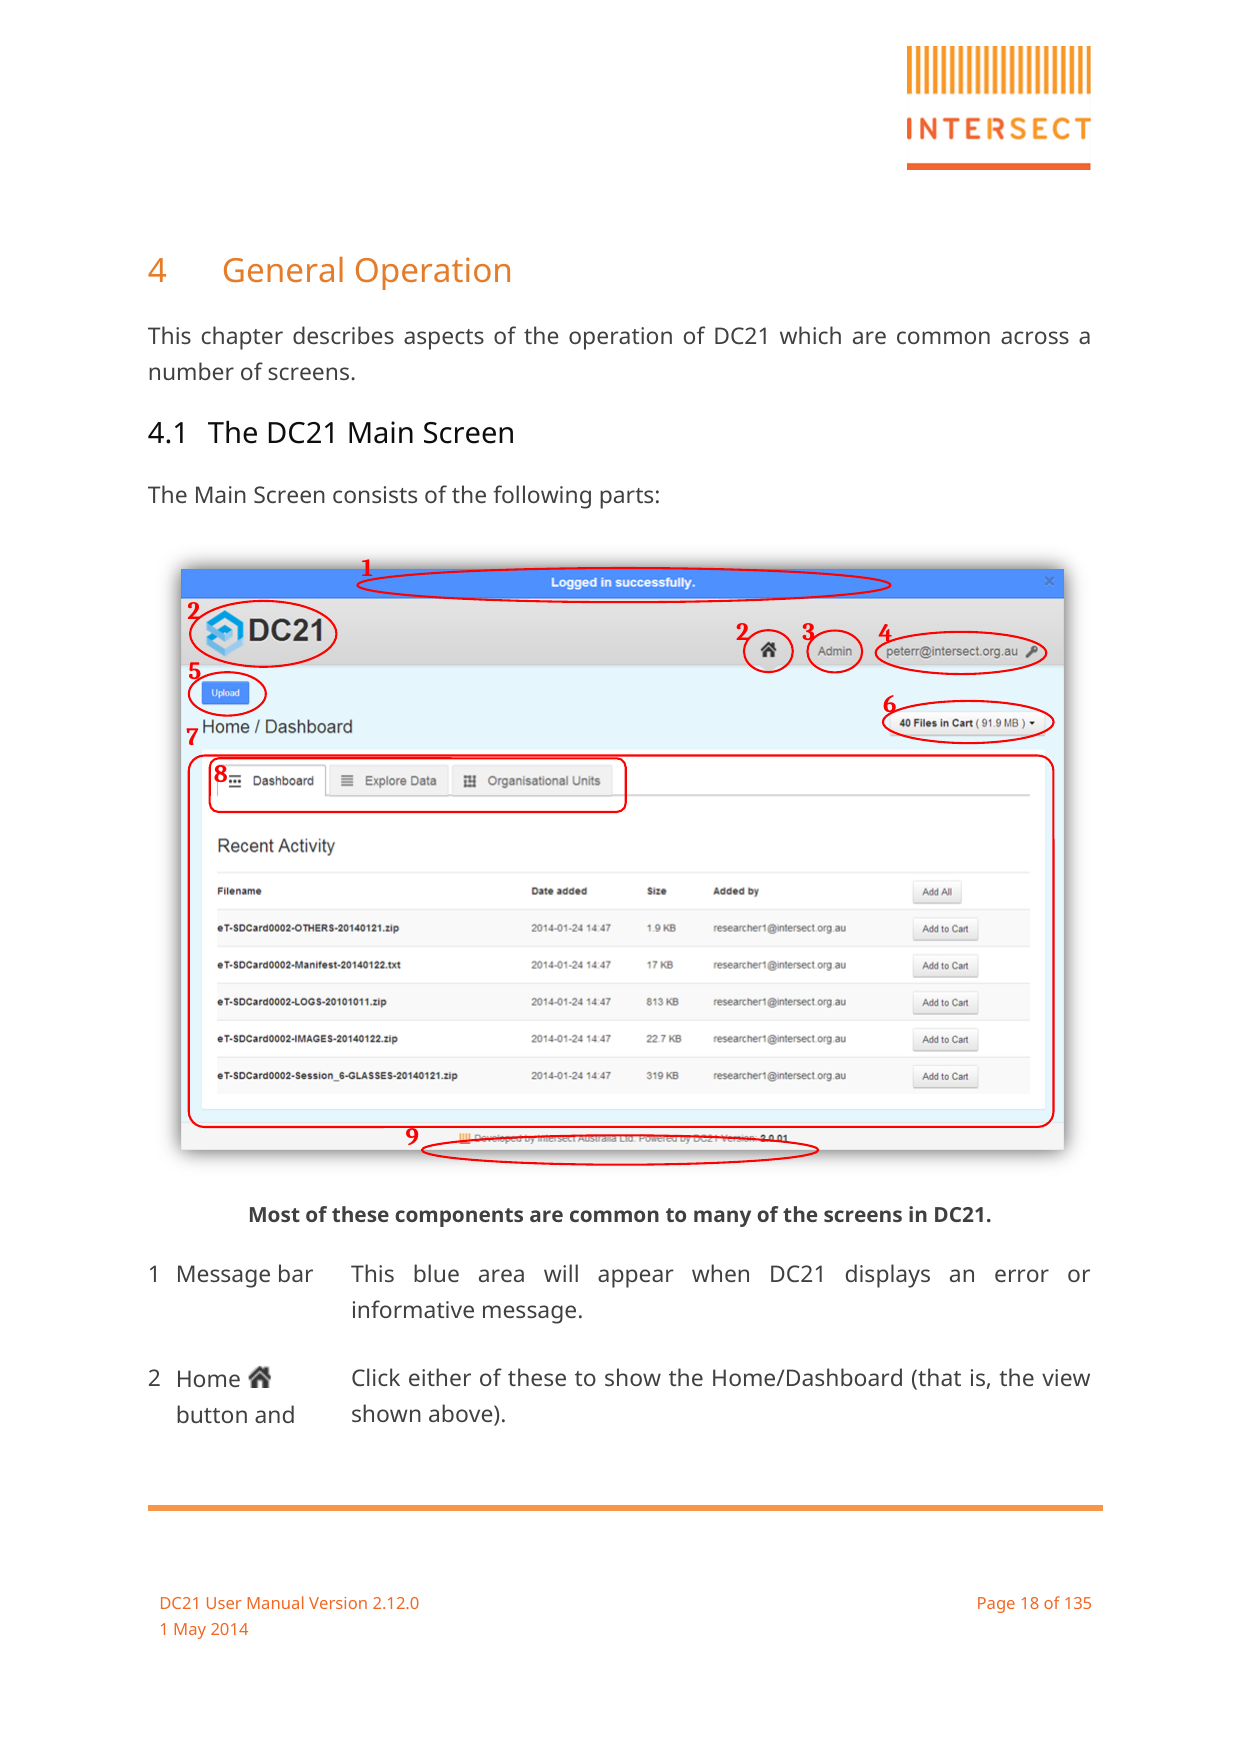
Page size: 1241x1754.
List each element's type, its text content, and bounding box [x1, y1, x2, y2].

picture [905, 44, 1093, 172]
text This chapter describes aspects of the operation of DC21 which are common across a number of screens. [148, 319, 1092, 387]
subtitle The DC21 Main Screen [148, 412, 1092, 452]
table_cell Home button and System Logo [164, 1350, 339, 1454]
text Most of these components are common to many of the screens in DC21. [148, 1200, 1092, 1229]
picture [246, 1362, 274, 1388]
table_cell 2 [136, 1350, 164, 1454]
table_header Message bar [164, 1246, 339, 1350]
table_header 1 [136, 1246, 164, 1350]
picture [147, 535, 1098, 1184]
text The Main Screen consists of the following parts: [148, 479, 1092, 510]
subtitle General Operation [148, 247, 1092, 292]
table_header This blue area will appear when DC21 displays an error or informative message. [340, 1246, 1103, 1350]
